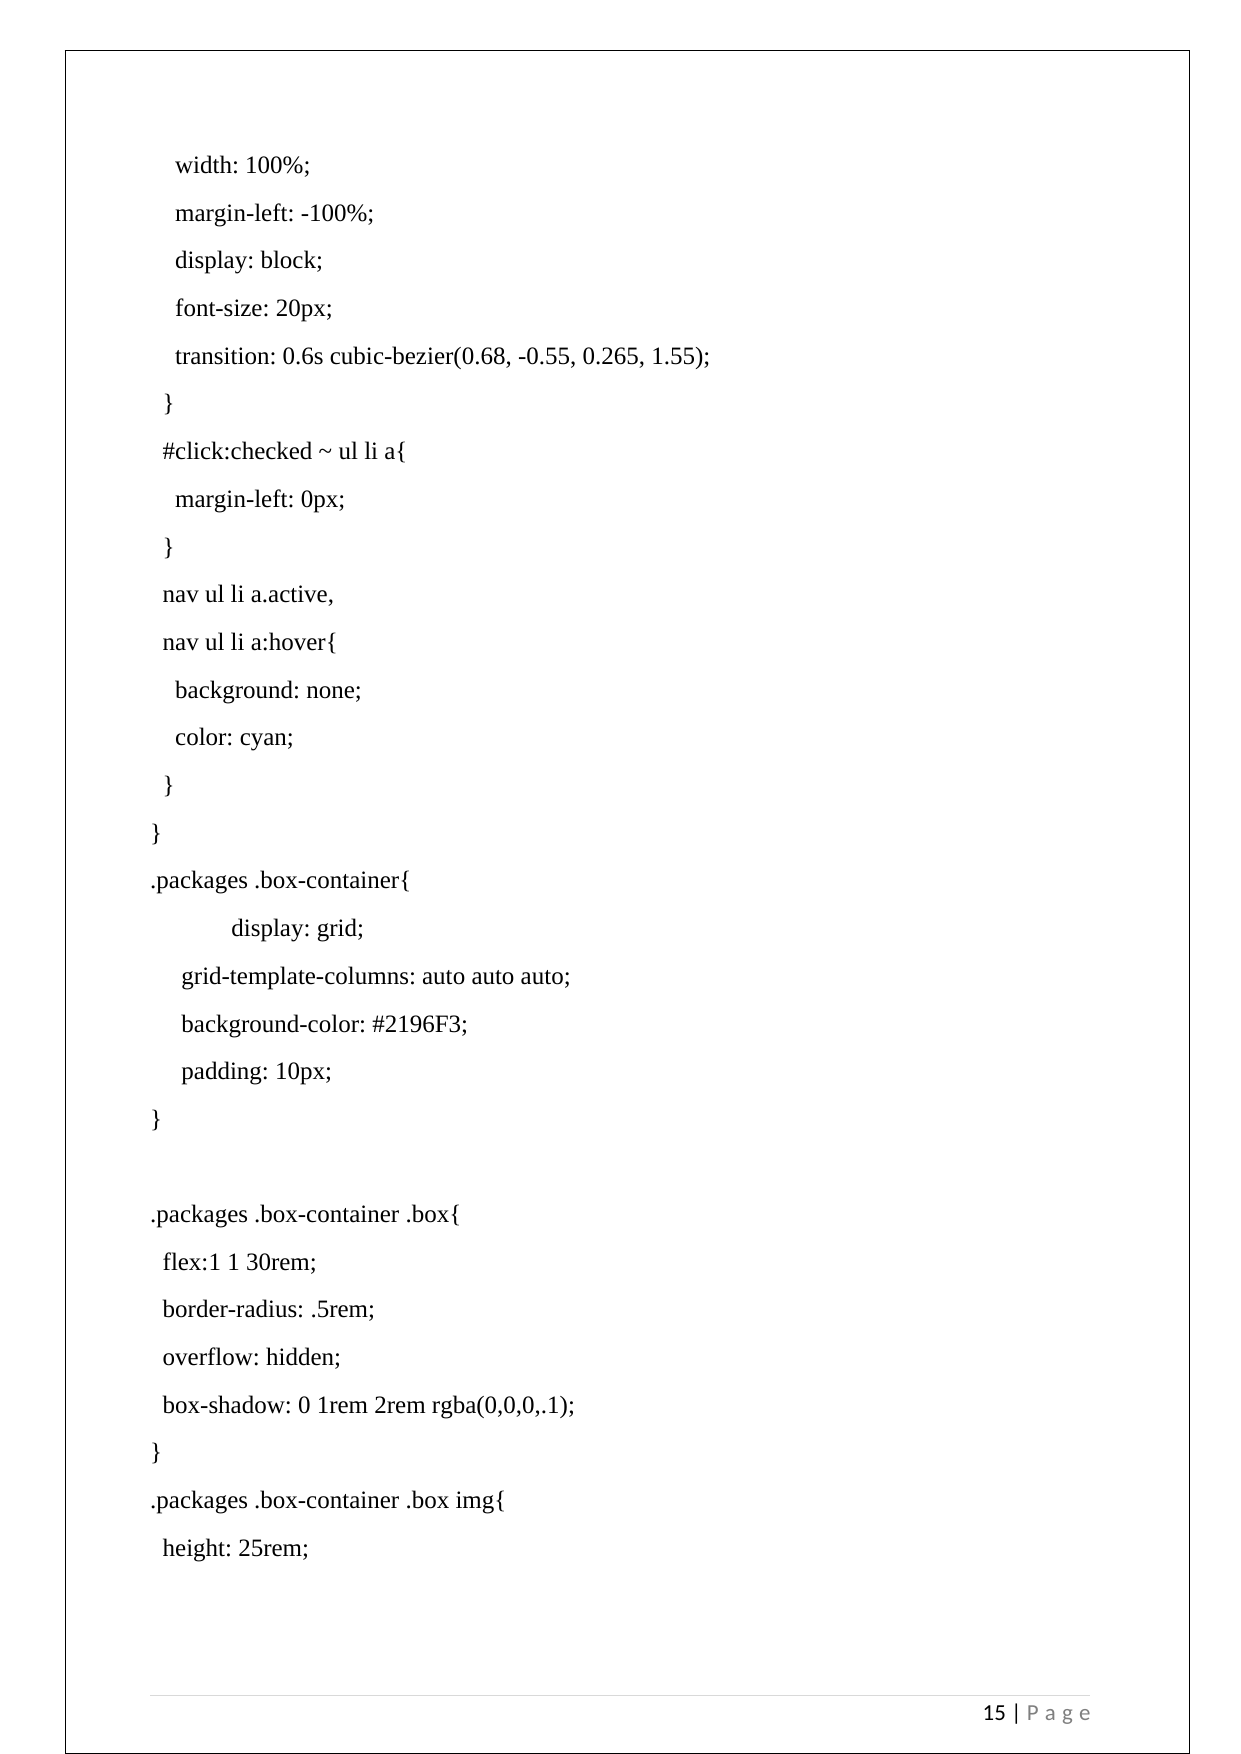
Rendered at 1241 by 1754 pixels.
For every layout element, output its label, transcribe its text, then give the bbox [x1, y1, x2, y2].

text margin-left: 0px; [150, 484, 1090, 513]
text .packages .box-container .box img{ [150, 1485, 1090, 1514]
text flex:1 1 30rem; [150, 1247, 1090, 1275]
text border-radius: .5rem; [150, 1294, 1090, 1323]
text overflow: hidden; [150, 1342, 1090, 1371]
text } [150, 818, 1090, 847]
text .packages .box-container .box{ [150, 1199, 1090, 1228]
text nav ul li a.active, [150, 579, 1090, 608]
text width: 100%; [150, 150, 1090, 179]
text } [150, 770, 1090, 799]
text display: grid; [150, 913, 1090, 942]
text background-color: #2196F3; [150, 1009, 1090, 1037]
text #click:checked ~ ul li a{ [150, 436, 1090, 465]
text } [150, 388, 1090, 417]
text } [150, 1104, 1090, 1133]
text margin-left: -100%; [150, 198, 1090, 226]
text } [150, 1437, 1090, 1466]
text color: cyan; [150, 722, 1090, 751]
text padding: 10px; [150, 1056, 1090, 1085]
text box-shadow: 0 1rem 2rem rgba(0,0,0,.1); [150, 1390, 1090, 1418]
text } [150, 532, 1090, 560]
text background: none; [150, 675, 1090, 703]
text font-size: 20px; [150, 293, 1090, 322]
text nav ul li a:hover{ [150, 627, 1090, 656]
text transition: 0.6s cubic-bezier(0.68, -0.55, 0.265, 1.55); [150, 341, 1090, 369]
text height: 25rem; [150, 1533, 1090, 1562]
text .packages .box-container{ [150, 866, 1090, 894]
text grid-template-columns: auto auto auto; [150, 961, 1090, 990]
text display: block; [150, 245, 1090, 274]
